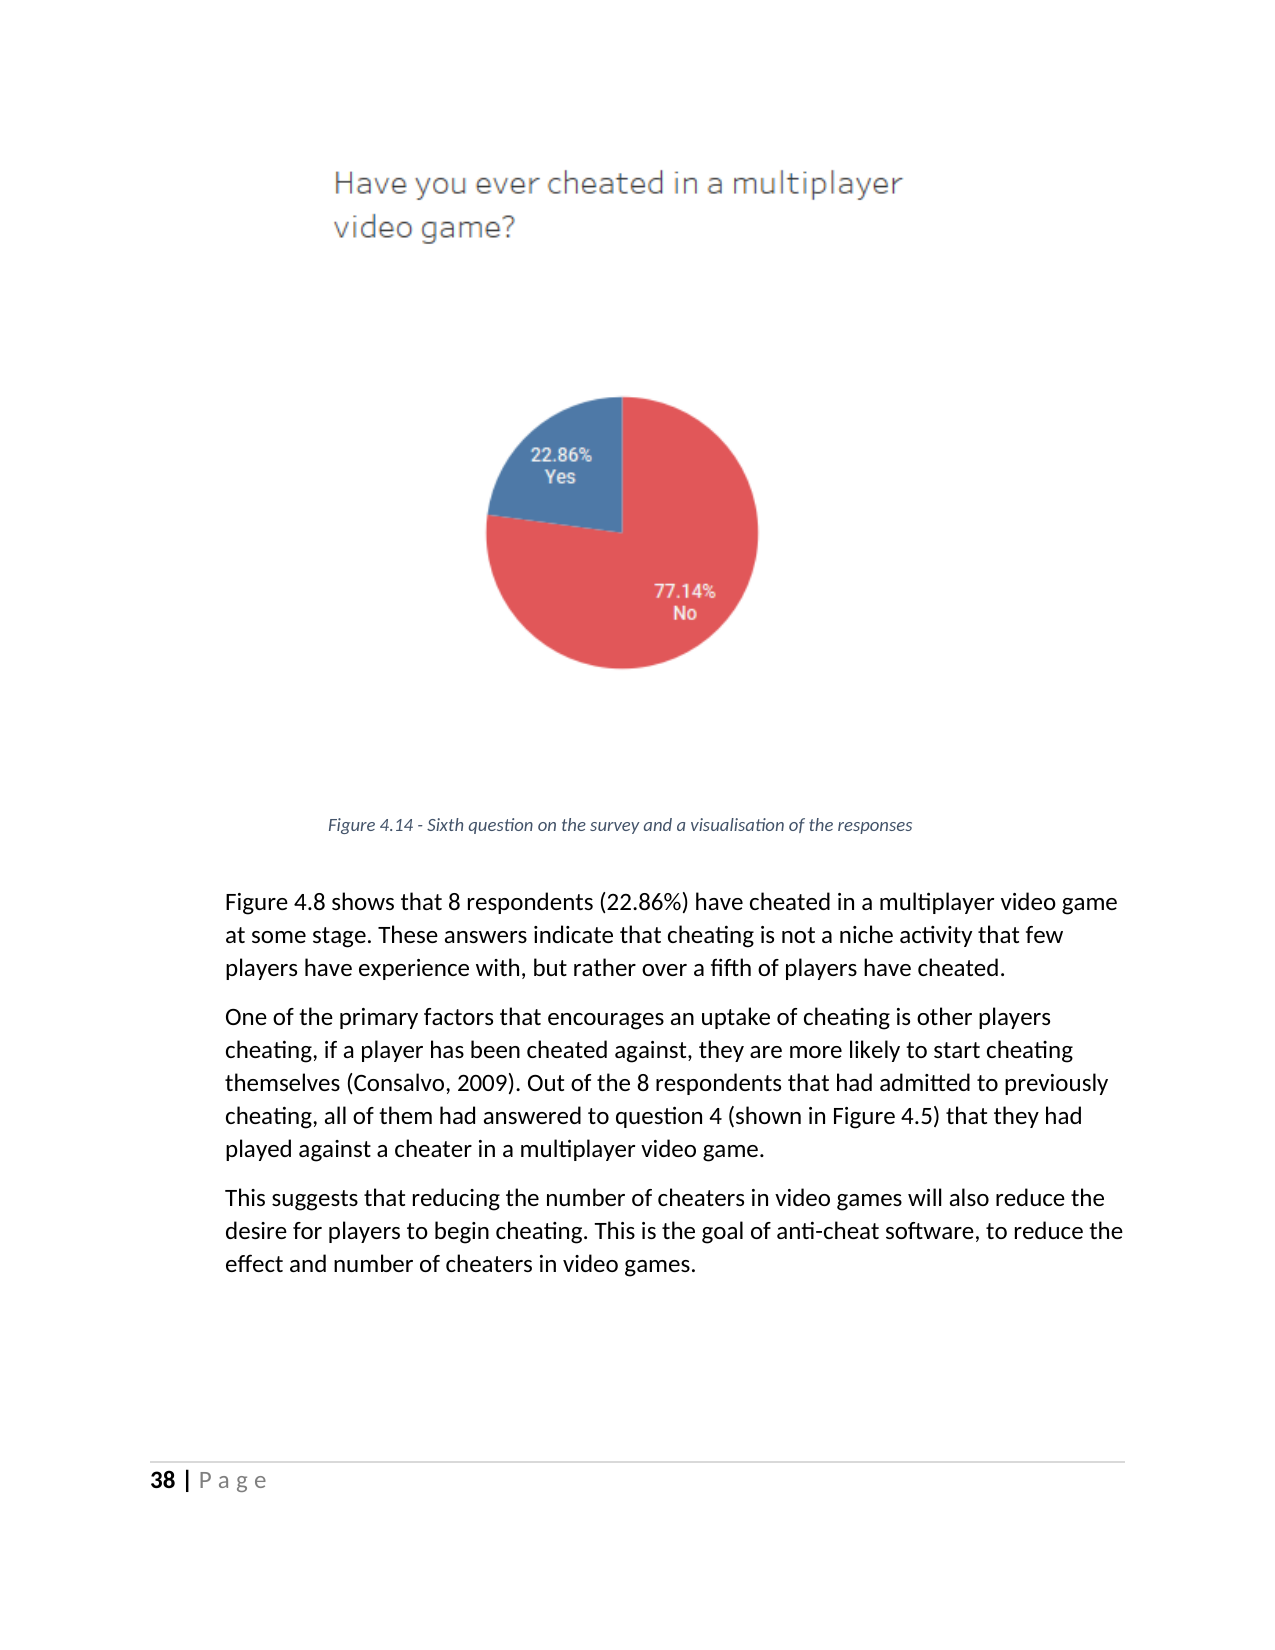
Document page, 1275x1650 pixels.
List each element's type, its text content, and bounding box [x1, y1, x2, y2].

text This suggests that reducing the number of cheaters in video games will also reduce the desire for players to begin cheating. This is the goal of anti-cheat software, to reduce the effect and number of cheaters in video games. [225, 1183, 1125, 1279]
text Figure 4.8 shows that 8 respondents (22.86%) have cheated in a multiplayer video game at some stage. These answers indicate that cheating is not a niche activity that few players have experience with, but rather over a fifth of players have cheated. [225, 886, 1125, 982]
text One of the primary factors that encourages an uptake of cheating is other players cheating, if a player has been cheated against, they are more likely to start cheating themselves (Consalvo, 2009). Out of the 8 respondents that had admitted to previously cheating, all of them had answered to question 4 (shown in Figure 4.5) that they had played against a cheater in a multiplayer video game. [225, 1001, 1125, 1163]
picture [327, 150, 918, 805]
